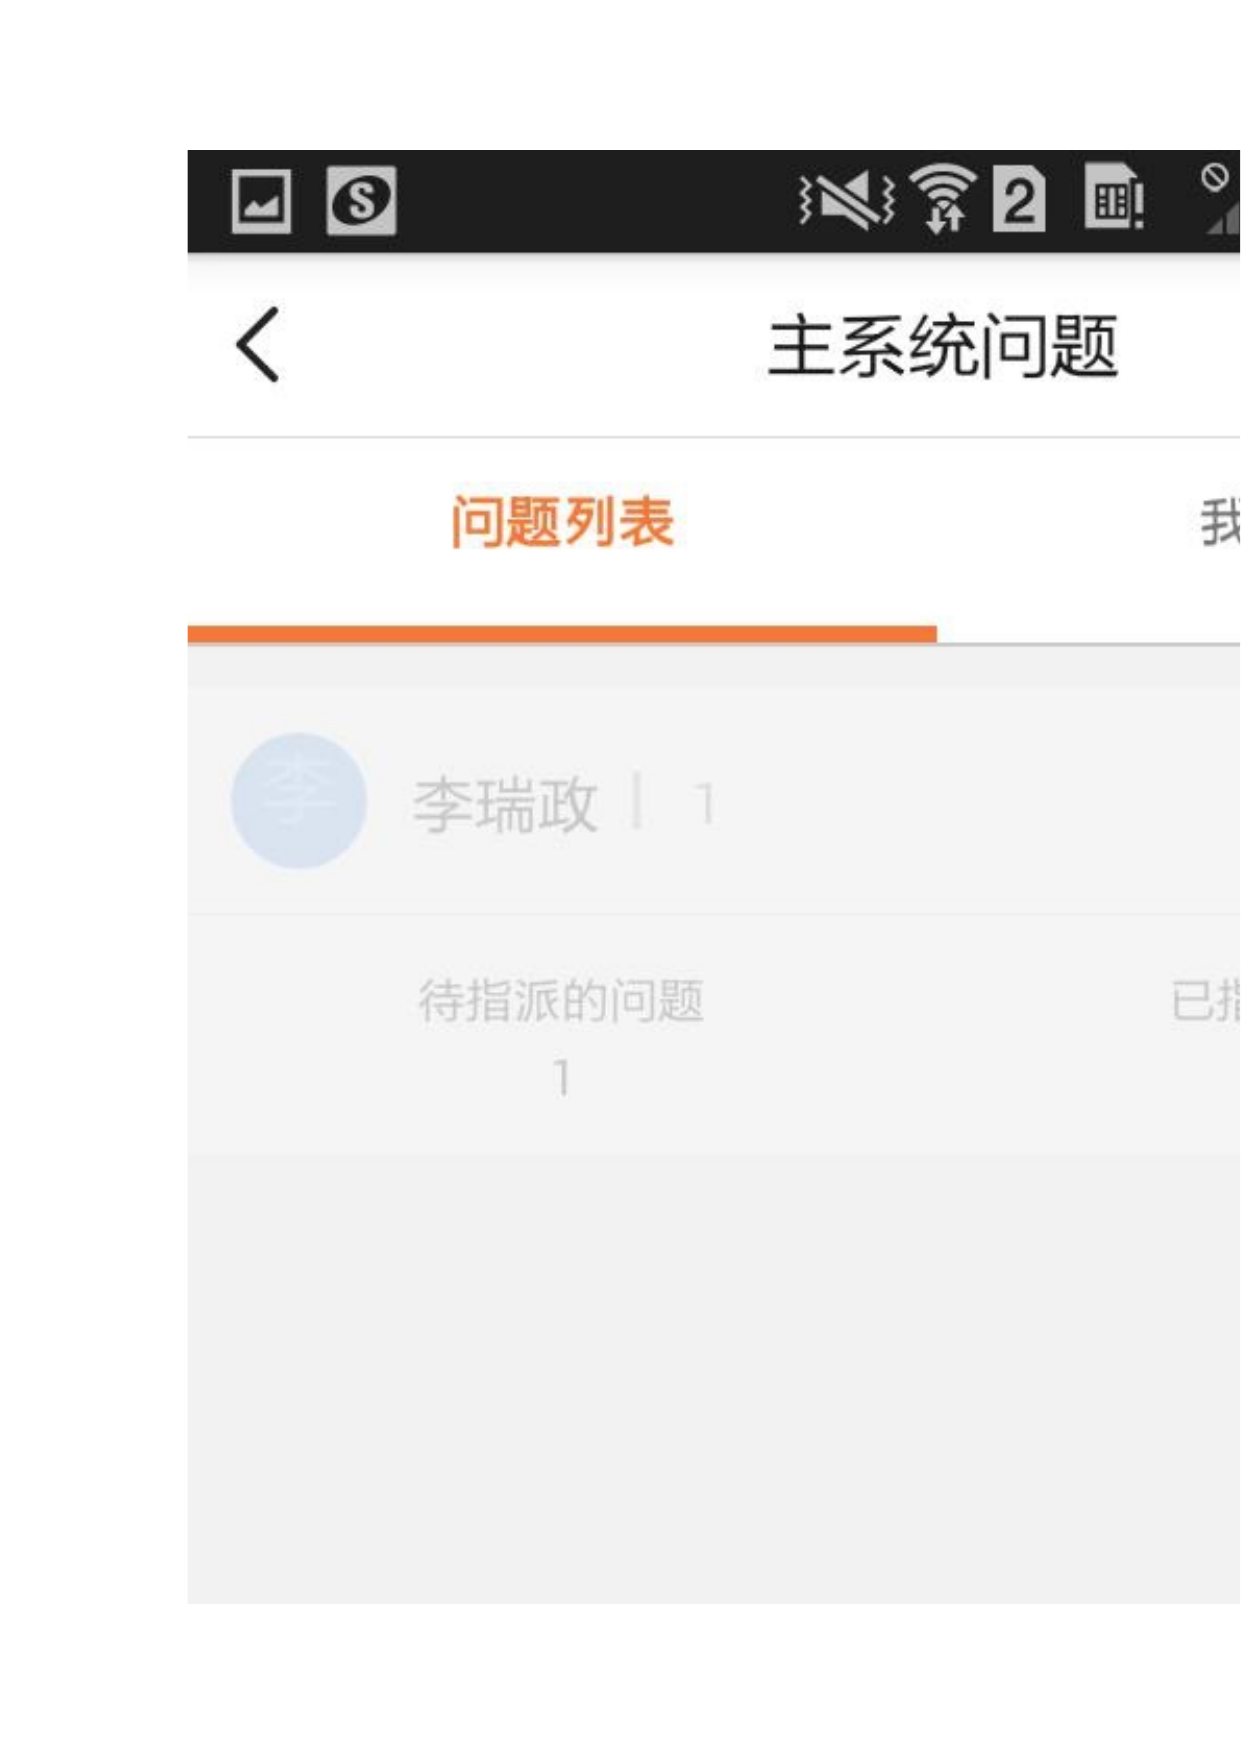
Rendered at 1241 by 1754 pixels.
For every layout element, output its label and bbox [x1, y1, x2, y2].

picture [187, 150, 1241, 1604]
